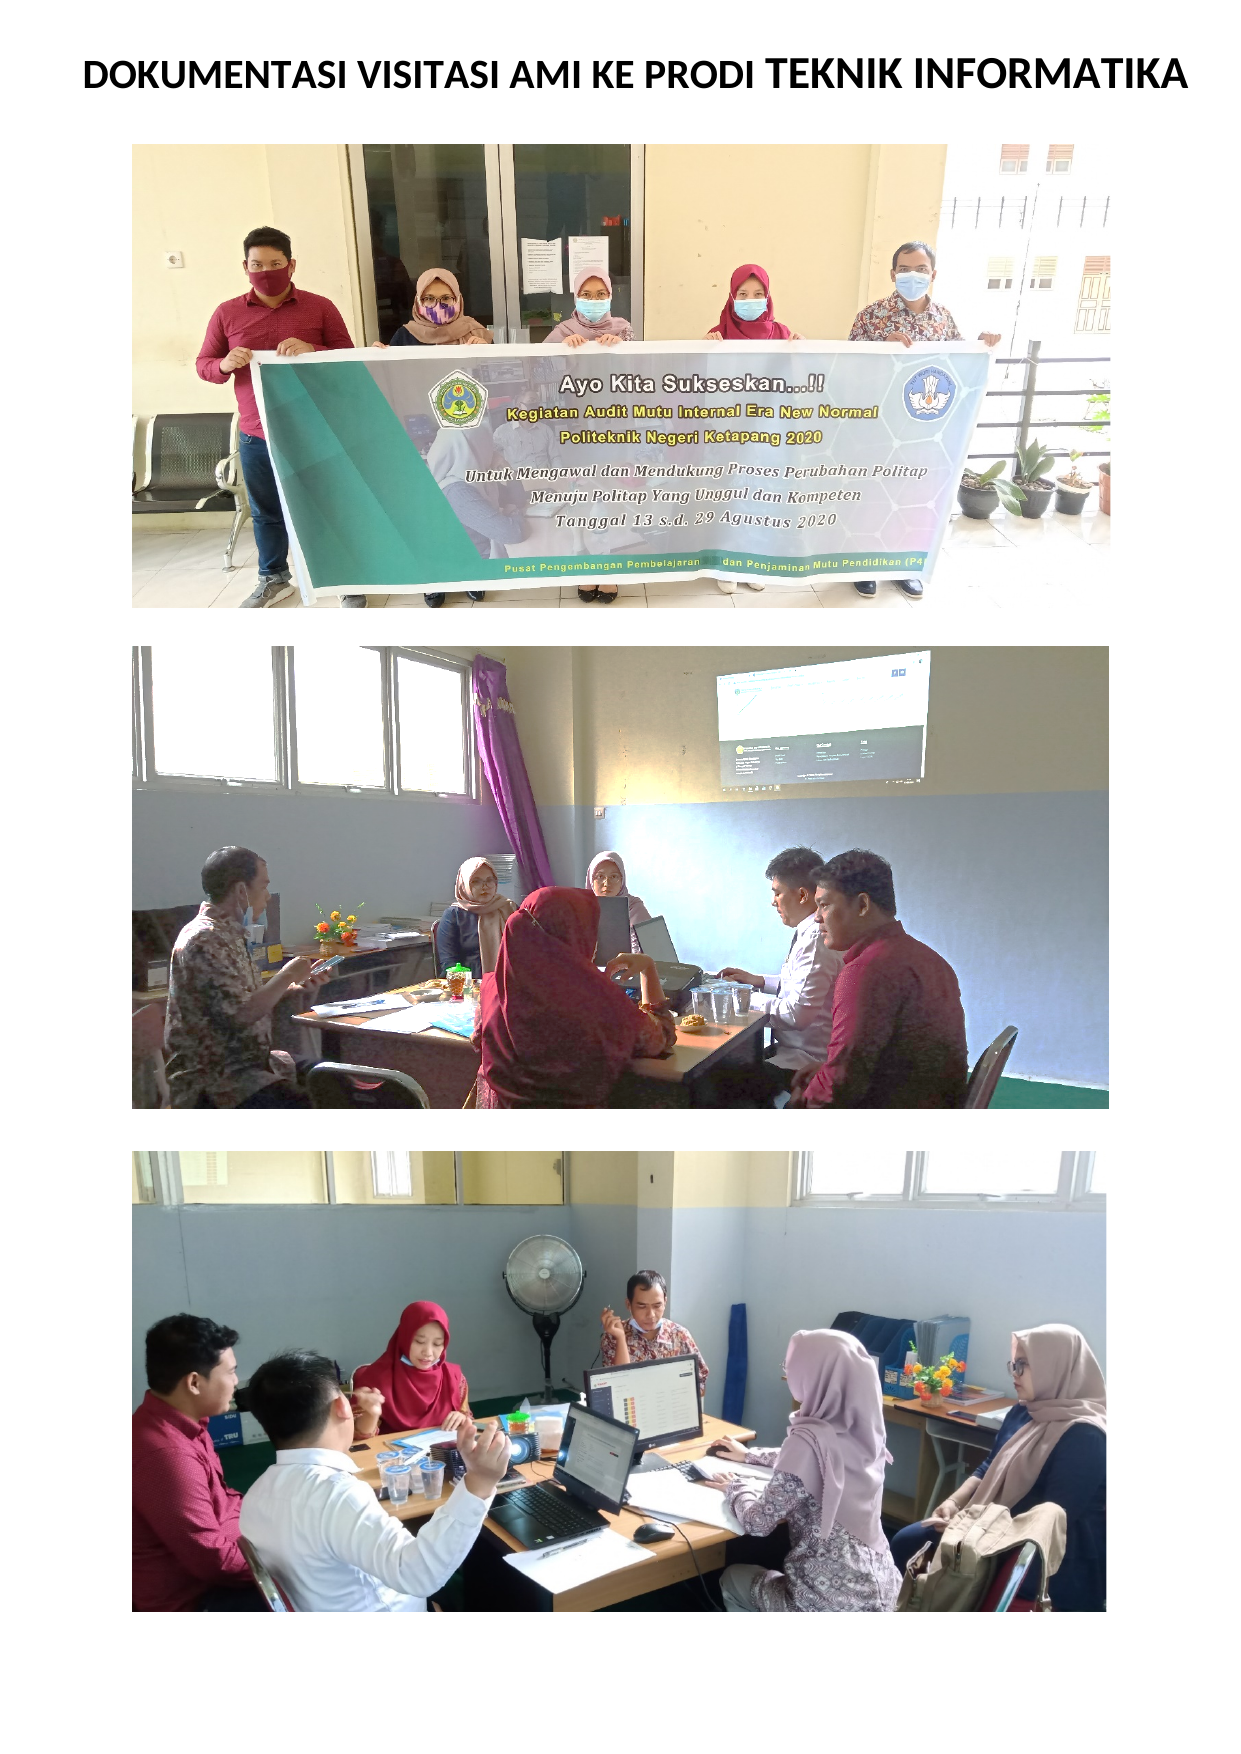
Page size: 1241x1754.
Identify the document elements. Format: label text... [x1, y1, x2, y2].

text DOKUMENTASI VISITASI AMI KE PRODI TEKNIK INFORMATIKA [75, 44, 1196, 100]
picture [132, 1151, 1107, 1612]
picture [132, 144, 1111, 608]
picture [132, 646, 1109, 1109]
